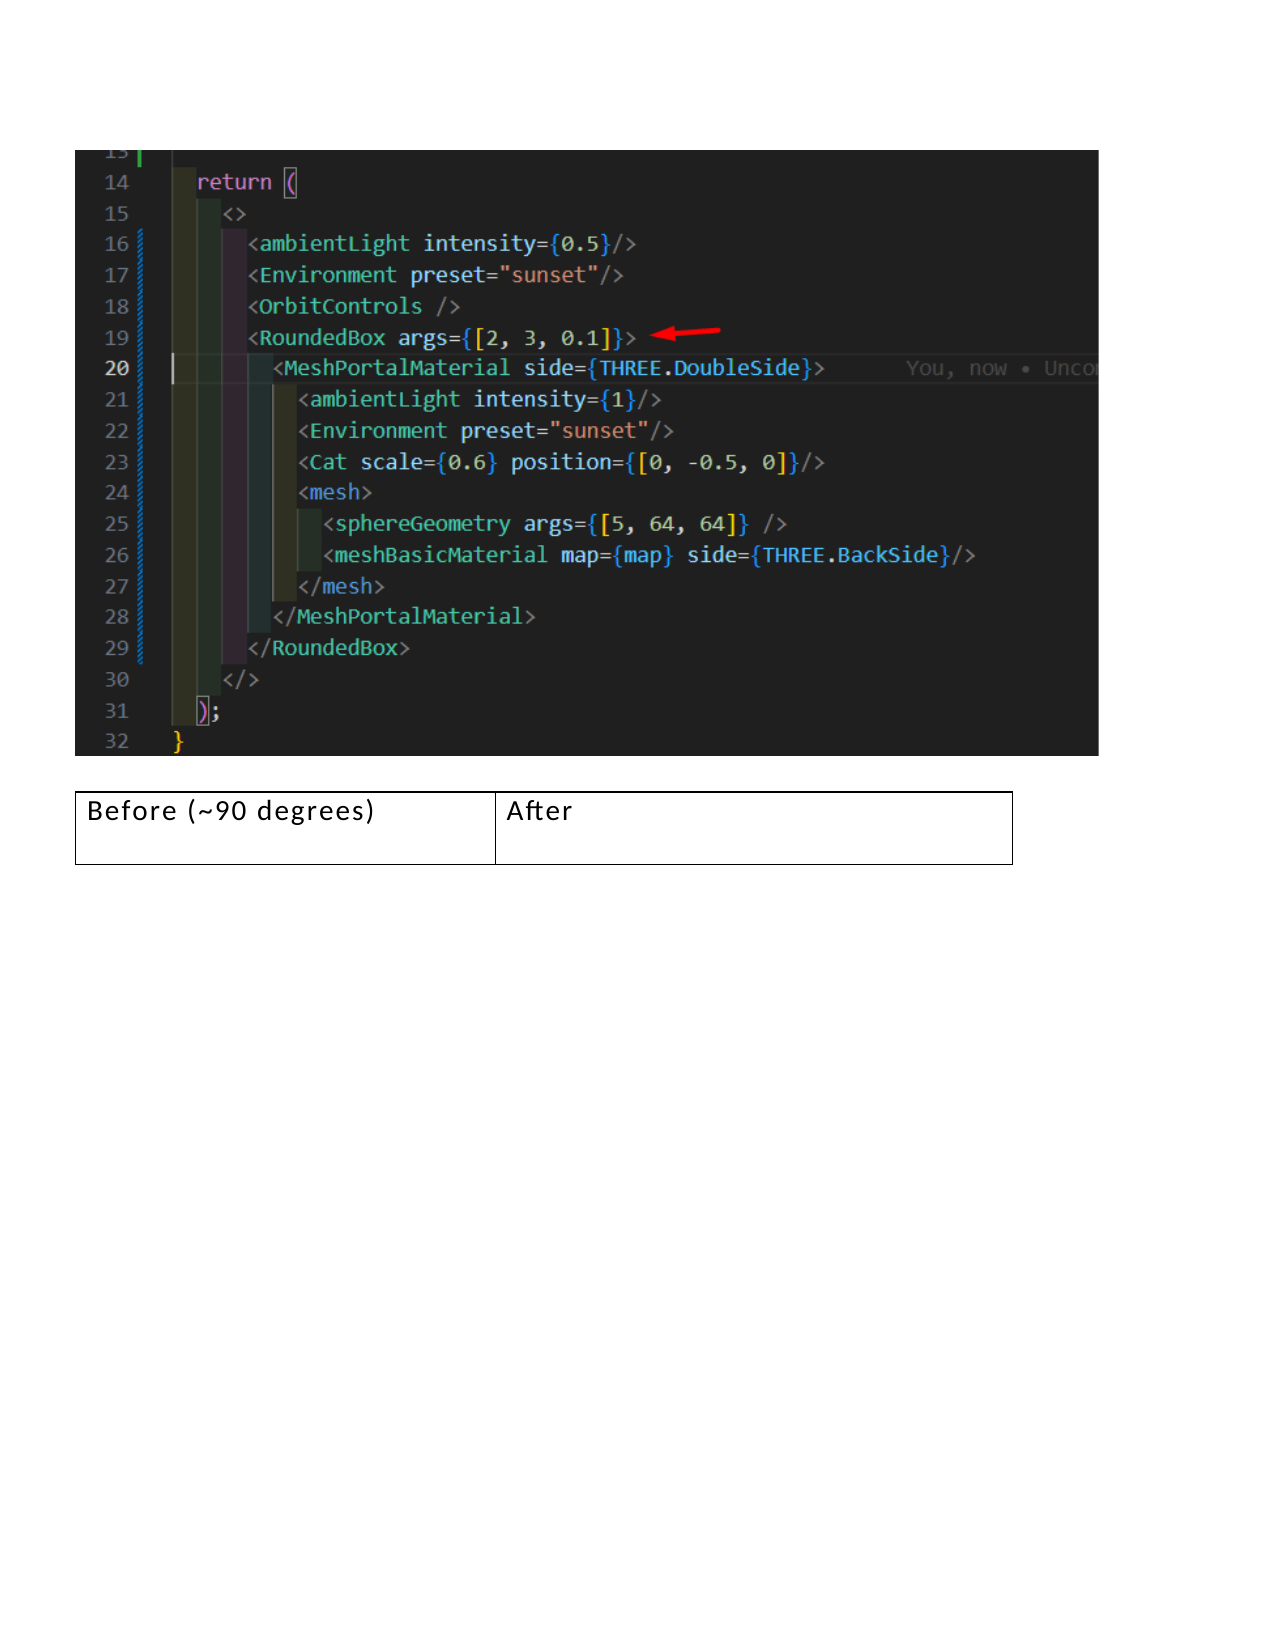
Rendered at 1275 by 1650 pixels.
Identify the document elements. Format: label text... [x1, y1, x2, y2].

picture [75, 150, 1099, 756]
table_header After [496, 793, 1012, 864]
table_header Before (~90 degrees) [76, 793, 495, 864]
